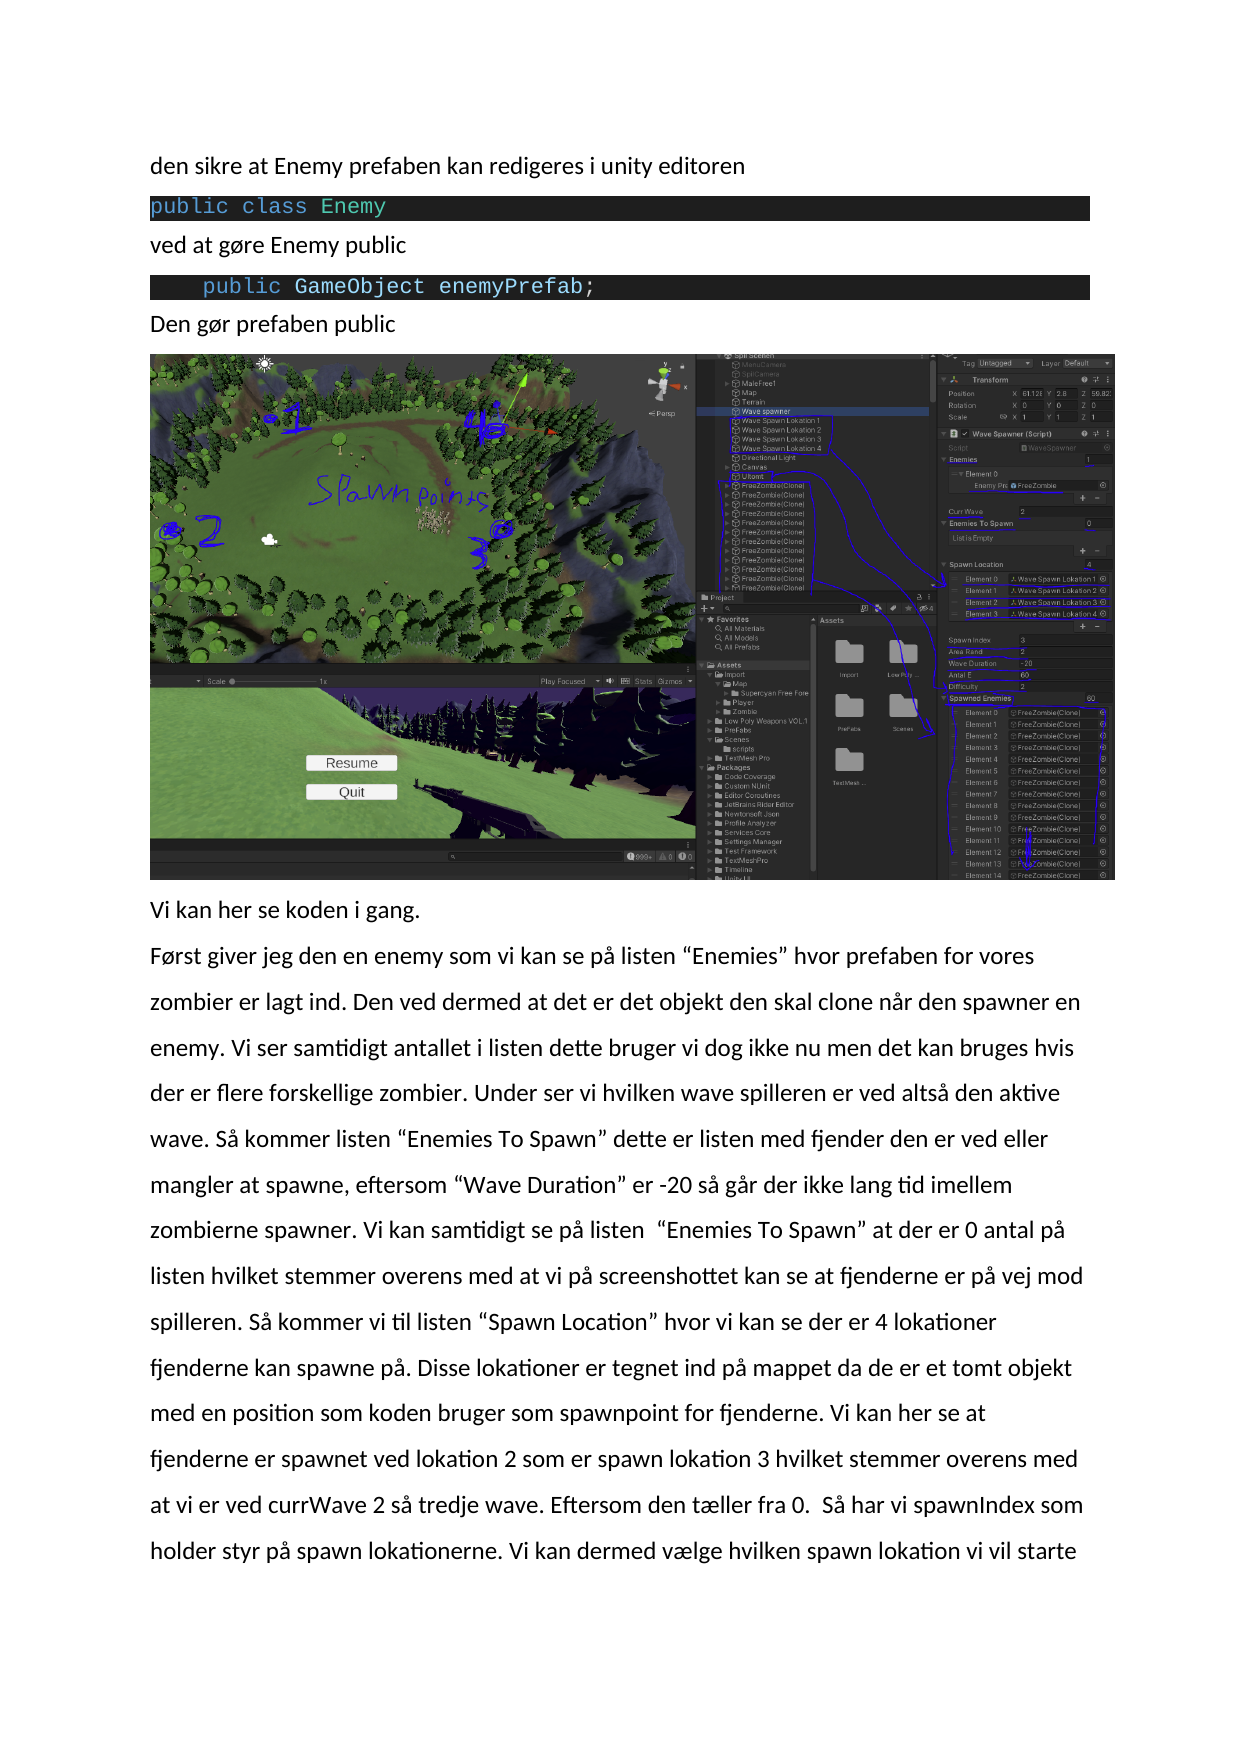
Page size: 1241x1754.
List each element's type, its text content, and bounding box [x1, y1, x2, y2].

text public GameObject enemyPrefab; [150, 275, 1090, 300]
text ved at gøre Enemy public [150, 229, 1090, 260]
text Den gør prefaben public [150, 308, 1090, 339]
text den sikre at Enemy prefaben kan redigeres i unity editoren [150, 150, 1090, 181]
picture [150, 354, 1115, 880]
text Vi kan her se koden i gang. [150, 894, 1090, 925]
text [150, 940, 1090, 1565]
text public class Enemy [150, 196, 1090, 221]
